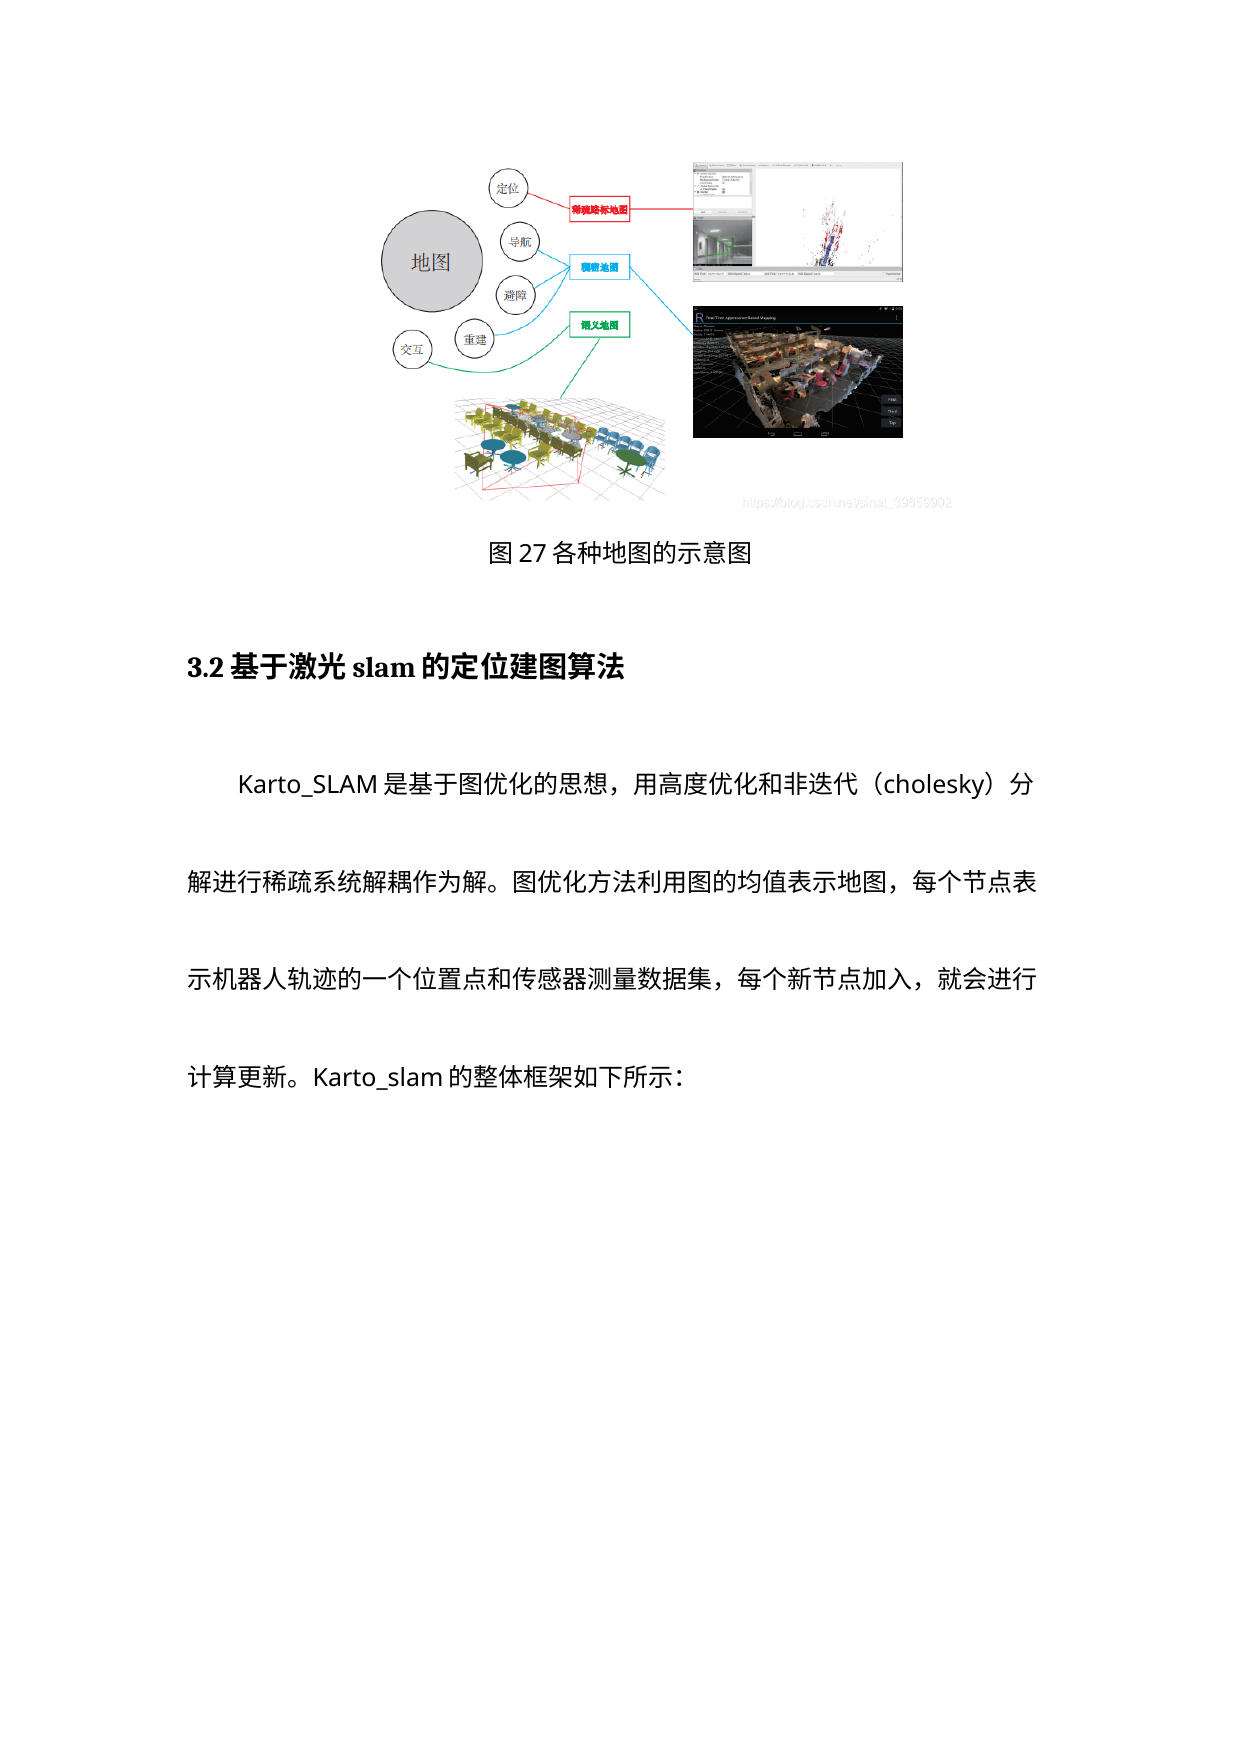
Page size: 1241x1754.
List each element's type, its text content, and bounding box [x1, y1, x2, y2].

picture [325, 162, 959, 517]
subtitle 3.2基于激光slam的定位建图算法 [187, 632, 1053, 697]
list Karto_SLAM是基于图优化的思想，用高度优化和非迭代（cholesky）分解进行稀疏系统解耦作为解。图优化方法利用图的均值表示地图，每个节点表示机器人轨迹的一个位置点和传感器测量数据集，每个新节点加入，就会进行计算更新。Karto_slam的整体框架如下所示： [187, 751, 1053, 1108]
list 图27各种地图的示意图 [187, 519, 1053, 584]
